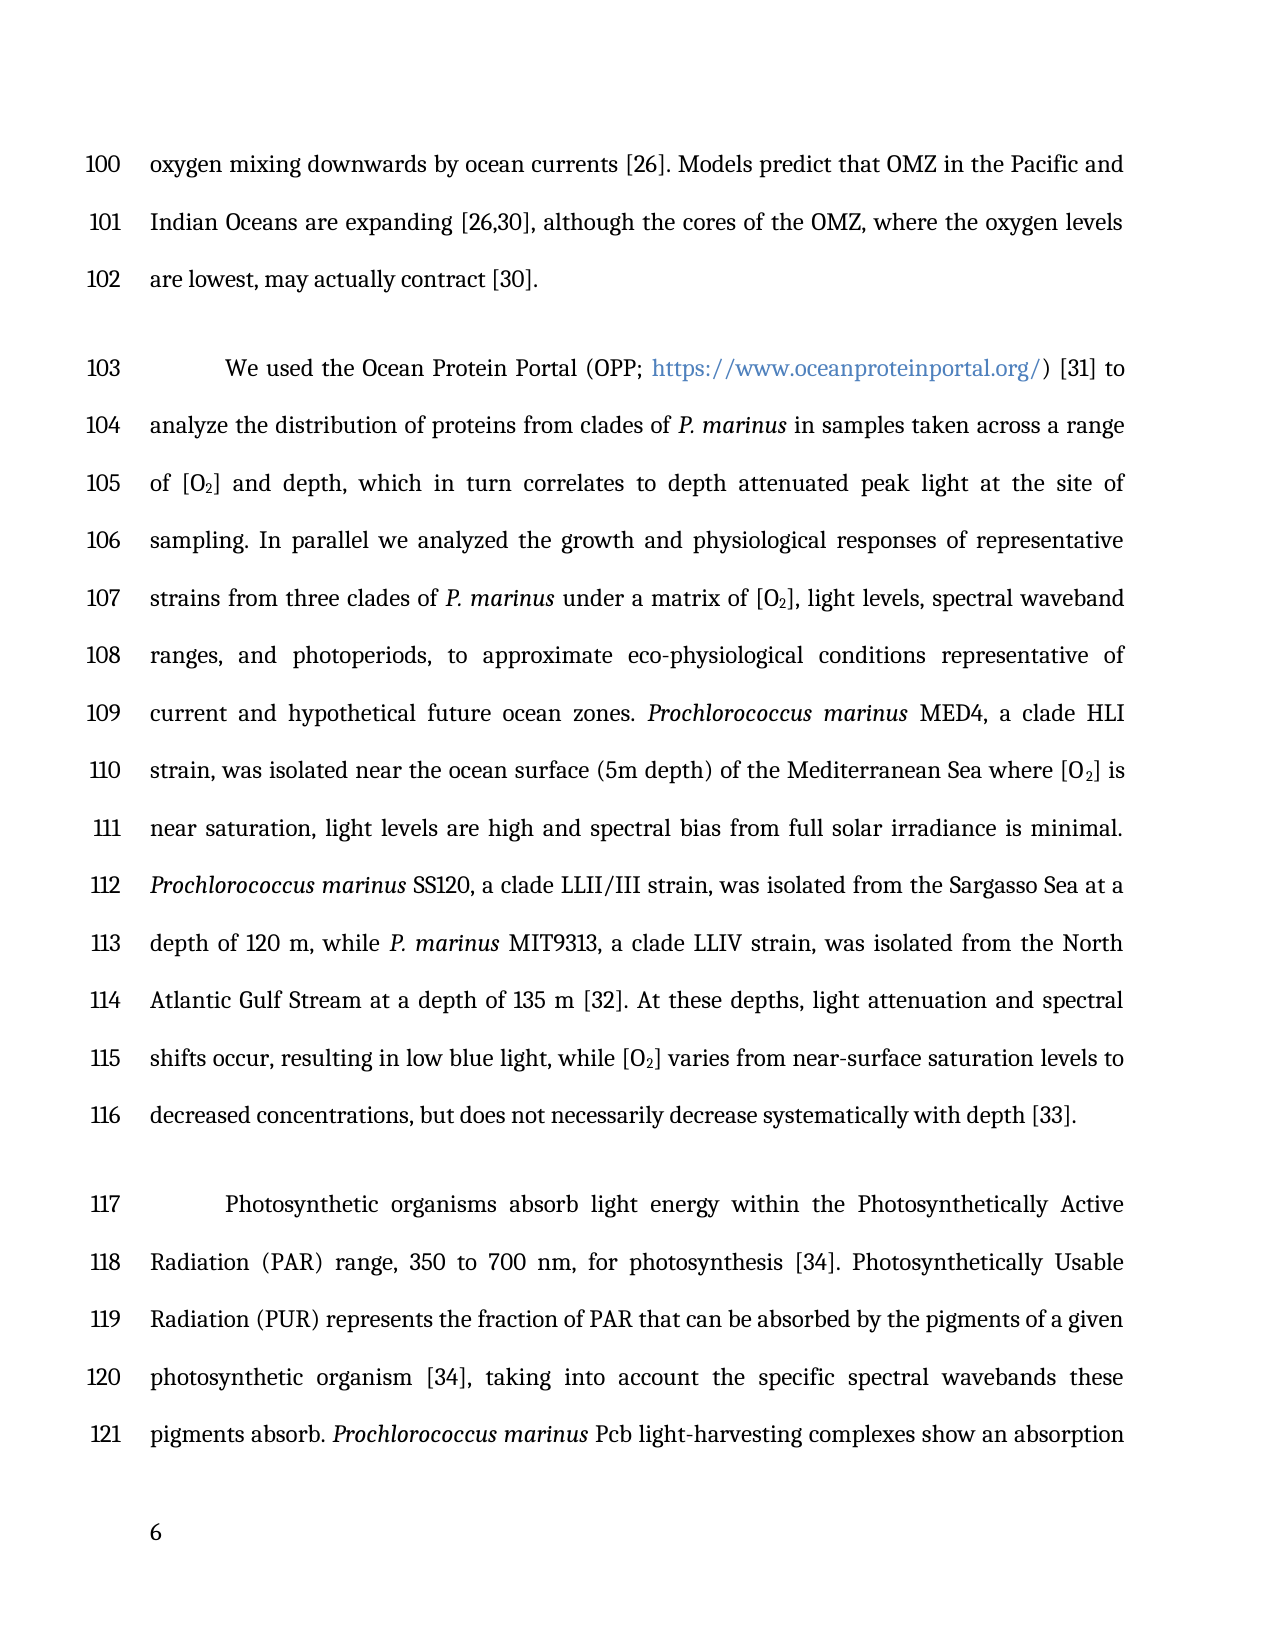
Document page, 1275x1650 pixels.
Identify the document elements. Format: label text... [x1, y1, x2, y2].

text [150, 1190, 1125, 1449]
text We used the Ocean Protein Portal (OPP; https://www.oceanproteinportal.org/) [31] to analyze the distribution of proteins from clades of P. marinus in samples taken across a range of [O2] and depth, which in turn correlates to depth attenuated peak light at the site of sampling. In parallel we analyzed the growth and physiological responses of representative strains from three clades of P. marinus under a matrix of [O2], light levels, spectral waveband ranges, and photoperiods, to approximate eco-physiological conditions representative of current and hypothetical future ocean zones. Prochlorococcus marinus MED4, a clade HLI strain, was isolated near the ocean surface (5m depth) of the Mediterranean Sea where [O2] is near saturation, light levels are high and spectral bias from full solar irradiance is minimal. Prochlorococcus marinus SS120, a clade LLII/III strain, was isolated from the Sargasso Sea at a depth of 120 m, while P. marinus MIT9313, a clade LLIV strain, was isolated from the North Atlantic Gulf Stream at a depth of 135 m [32]. At these depths, light attenuation and spectral shifts occur, resulting in low blue light, while [O2] varies from near-surface saturation levels to decreased concentrations, but does not necessarily decrease systematically with depth [33]. [150, 354, 1125, 1130]
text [150, 150, 1125, 294]
